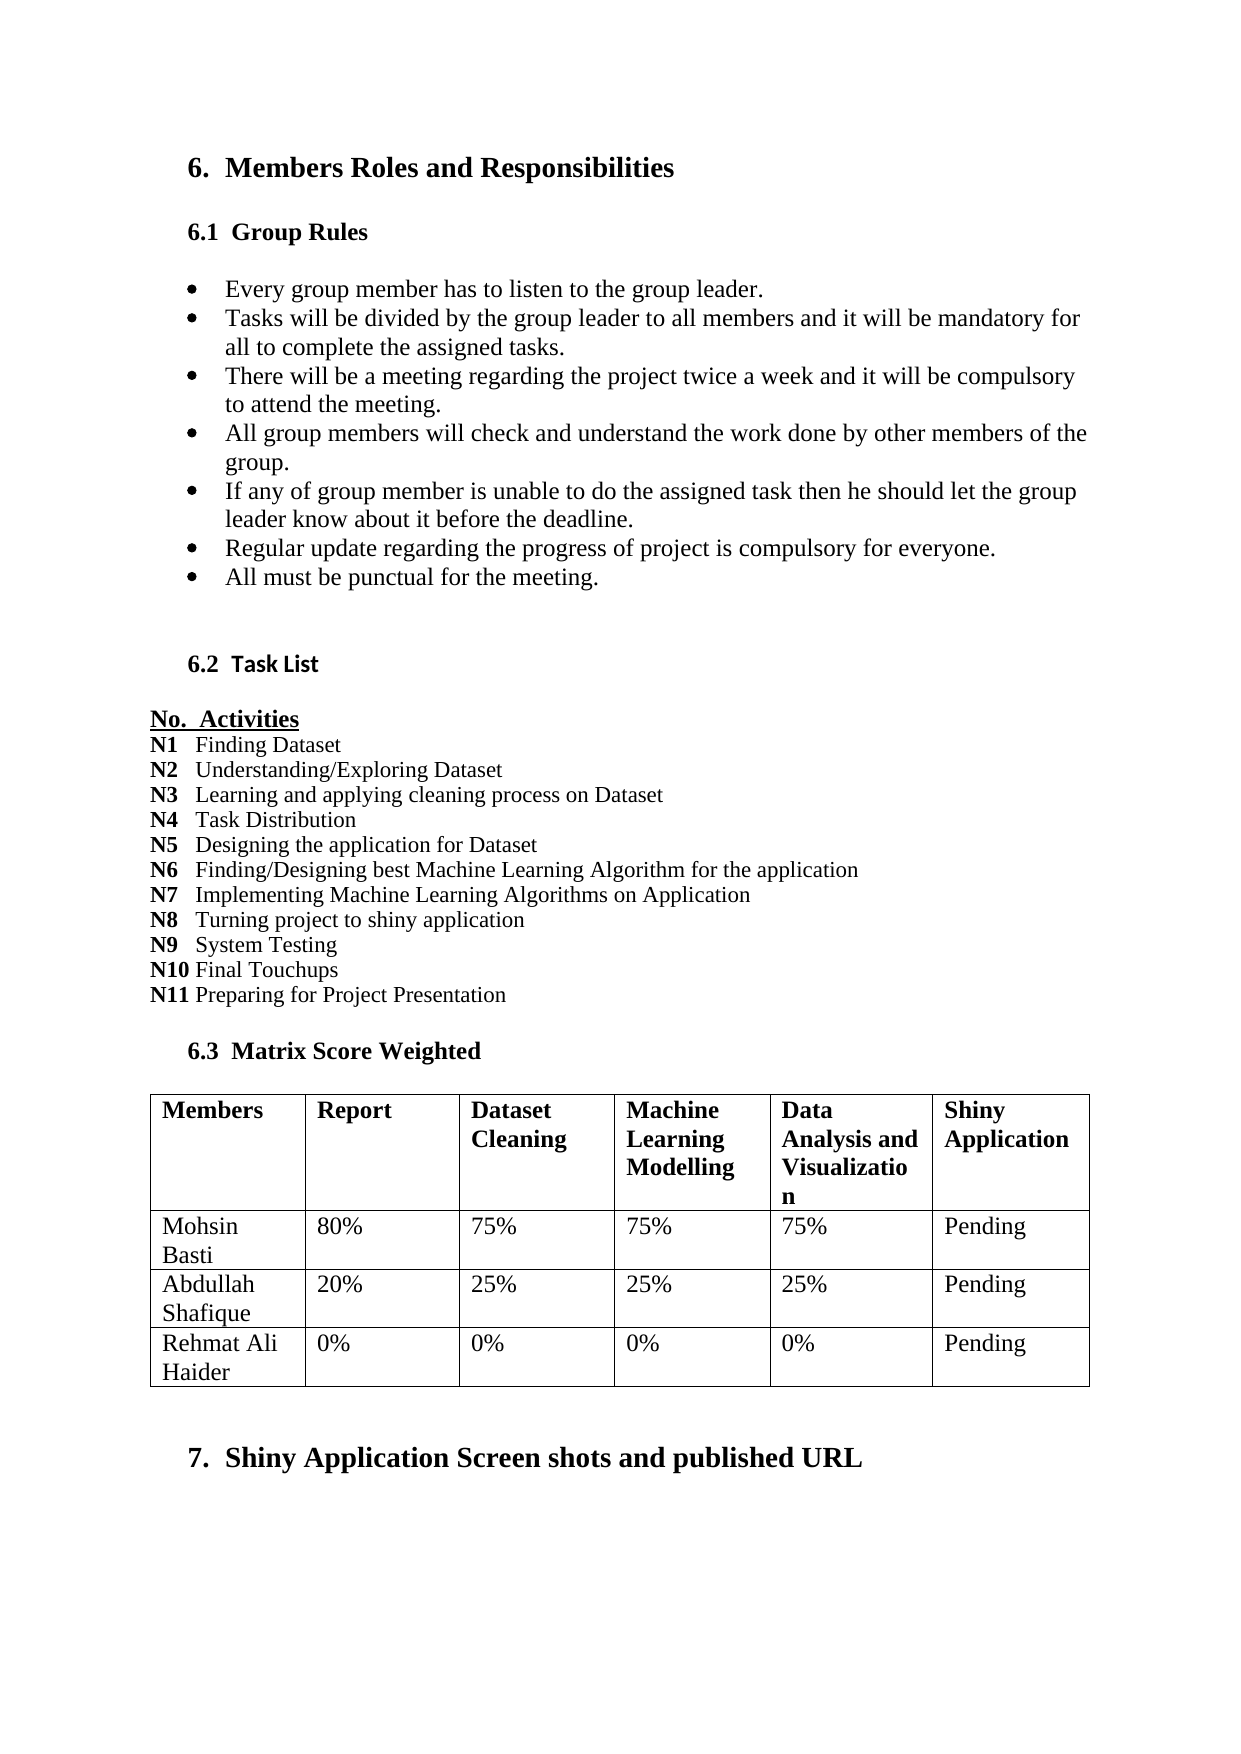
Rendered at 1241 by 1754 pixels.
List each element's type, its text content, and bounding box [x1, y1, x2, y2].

list All group members will check and understand the work done by other members of the group. [187, 418, 1090, 476]
list Shiny Application Screen shots and published URL [187, 1440, 1090, 1474]
text N11 Preparing for Project Presentation [150, 983, 1090, 1008]
table_cell Pending [933, 1328, 1089, 1386]
table_header Members [151, 1095, 305, 1210]
table_cell 25% [460, 1270, 614, 1327]
text N8 Turning project to shiny application [150, 908, 1090, 933]
text N4 Task Distribution [150, 808, 1090, 833]
list Tasks will be divided by the group leader to all members and it will be mandatory for all to complete the assigned tasks. [187, 303, 1090, 361]
table_cell 25% [615, 1270, 770, 1327]
table_cell 0% [460, 1328, 614, 1386]
table_cell 0% [615, 1328, 770, 1386]
table_cell Rehmat Ali Haider [151, 1328, 305, 1386]
table_cell 0% [771, 1328, 932, 1386]
table_cell 75% [460, 1211, 614, 1268]
table_header Machine Learning Modelling [615, 1095, 770, 1210]
text No. Activities [150, 708, 1090, 733]
table_cell 80% [306, 1211, 459, 1268]
table_cell 20% [306, 1270, 459, 1327]
table_header Data Analysis and Visualization [771, 1095, 932, 1210]
text N1 Finding Dataset [150, 733, 1090, 758]
text N10 Final Touchups [150, 958, 1090, 983]
list Task List [187, 648, 1090, 679]
list There will be a meeting regarding the project twice a week and it will be compulsory to attend the meeting. [187, 361, 1090, 418]
text N6 Finding/Designing best Machine Learning Algorithm for the application [150, 858, 1090, 883]
table_header Shiny Application [933, 1095, 1089, 1210]
list Regular update regarding the progress of project is compulsory for everyone. [187, 533, 1090, 562]
table_cell 0% [306, 1328, 459, 1386]
list Members Roles and Responsibilities [187, 150, 1090, 183]
table_cell Mohsin Basti [151, 1211, 305, 1268]
table_cell 75% [771, 1211, 932, 1268]
list If any of group member is unable to do the assigned task then he should let the group leader know about it before the deadline. [187, 476, 1090, 533]
list Every group member has to listen to the group leader. [187, 274, 1090, 303]
text N9 System Testing [150, 933, 1090, 958]
table_header Report [306, 1095, 459, 1210]
text N3 Learning and applying cleaning process on Dataset [150, 783, 1090, 808]
table_cell 25% [771, 1270, 932, 1327]
list Group Rules [187, 217, 1090, 246]
text N2 Understanding/Exploring Dataset [150, 758, 1090, 783]
table_cell Pending [933, 1270, 1089, 1327]
table_cell 75% [615, 1211, 770, 1268]
text N5 Designing the application for Dataset [150, 833, 1090, 858]
table_header Dataset Cleaning [460, 1095, 614, 1210]
text N7 Implementing Machine Learning Algorithms on Application [150, 883, 1090, 908]
list Matrix Score Weighted [187, 1036, 1090, 1065]
table_cell Abdullah Shafique [151, 1270, 305, 1327]
table_cell Pending [933, 1211, 1089, 1268]
list All must be punctual for the meeting. [187, 562, 1090, 591]
